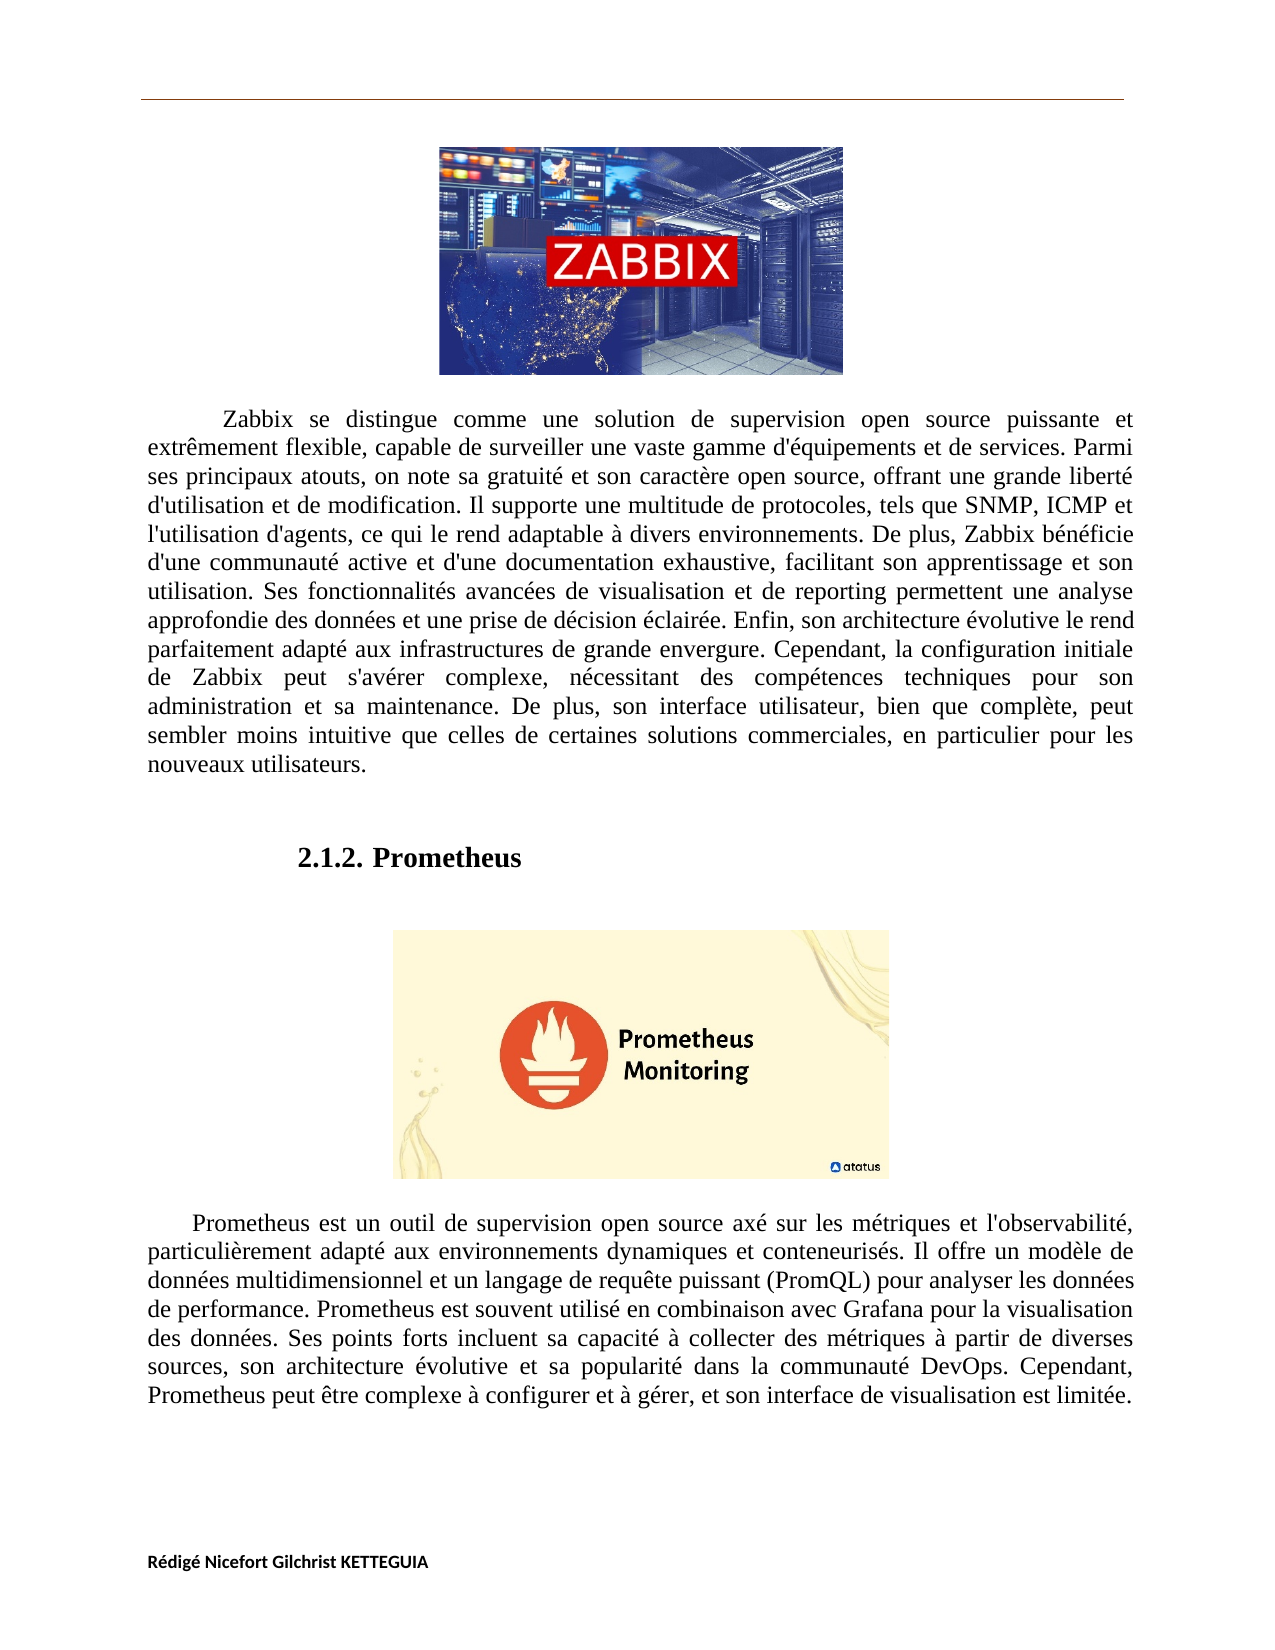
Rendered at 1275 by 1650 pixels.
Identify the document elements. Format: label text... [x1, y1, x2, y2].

picture [393, 930, 890, 1179]
text Prometheus est un outil de supervision open source axé sur les métriques et l'observabilité, particulièrement adapté aux environnements dynamiques et conteneurisés. Il offre un modèle de données multidimensionnel et un langage de requête puissant (PromQL) pour analyser les données de performance. Prometheus est souvent utilisé en combinaison avec Grafana pour la visualisation des données. Ses points forts incluent sa capacité à collecter des métriques à partir de diverses sources, son architecture évolutive et sa popularité dans la communauté DevOps. Cependant, Prometheus peut être complexe à configurer et à gérer, et son interface de visualisation est limitée. [147, 1208, 1135, 1409]
picture [439, 147, 843, 375]
list Prometheus [297, 840, 1135, 873]
text Zabbix se distingue comme une solution de supervision open source puissante et extrêmement flexible, capable de surveiller une vaste gamme d'équipements et de services. Parmi ses principaux atouts, on note sa gratuité et son caractère open source, offrant une grande liberté d'utilisation et de modification. Il supporte une multitude de protocoles, tels que SNMP, ICMP et l'utilisation d'agents, ce qui le rend adaptable à divers environnements. De plus, Zabbix bénéficie d'une communauté active et d'une documentation exhaustive, facilitant son apprentissage et son utilisation. Ses fonctionnalités avancées de visualisation et de reporting permettent une analyse approfondie des données et une prise de décision éclairée. Enfin, son architecture évolutive le rend parfaitement adapté aux infrastructures de grande envergure. Cependant, la configuration initiale de Zabbix peut s'avérer complexe, nécessitant des compétences techniques pour son administration et sa maintenance. De plus, son interface utilisateur, bien que complète, peut sembler moins intuitive que celles de certaines solutions commerciales, en particulier pour les nouveaux utilisateurs. [147, 404, 1135, 777]
